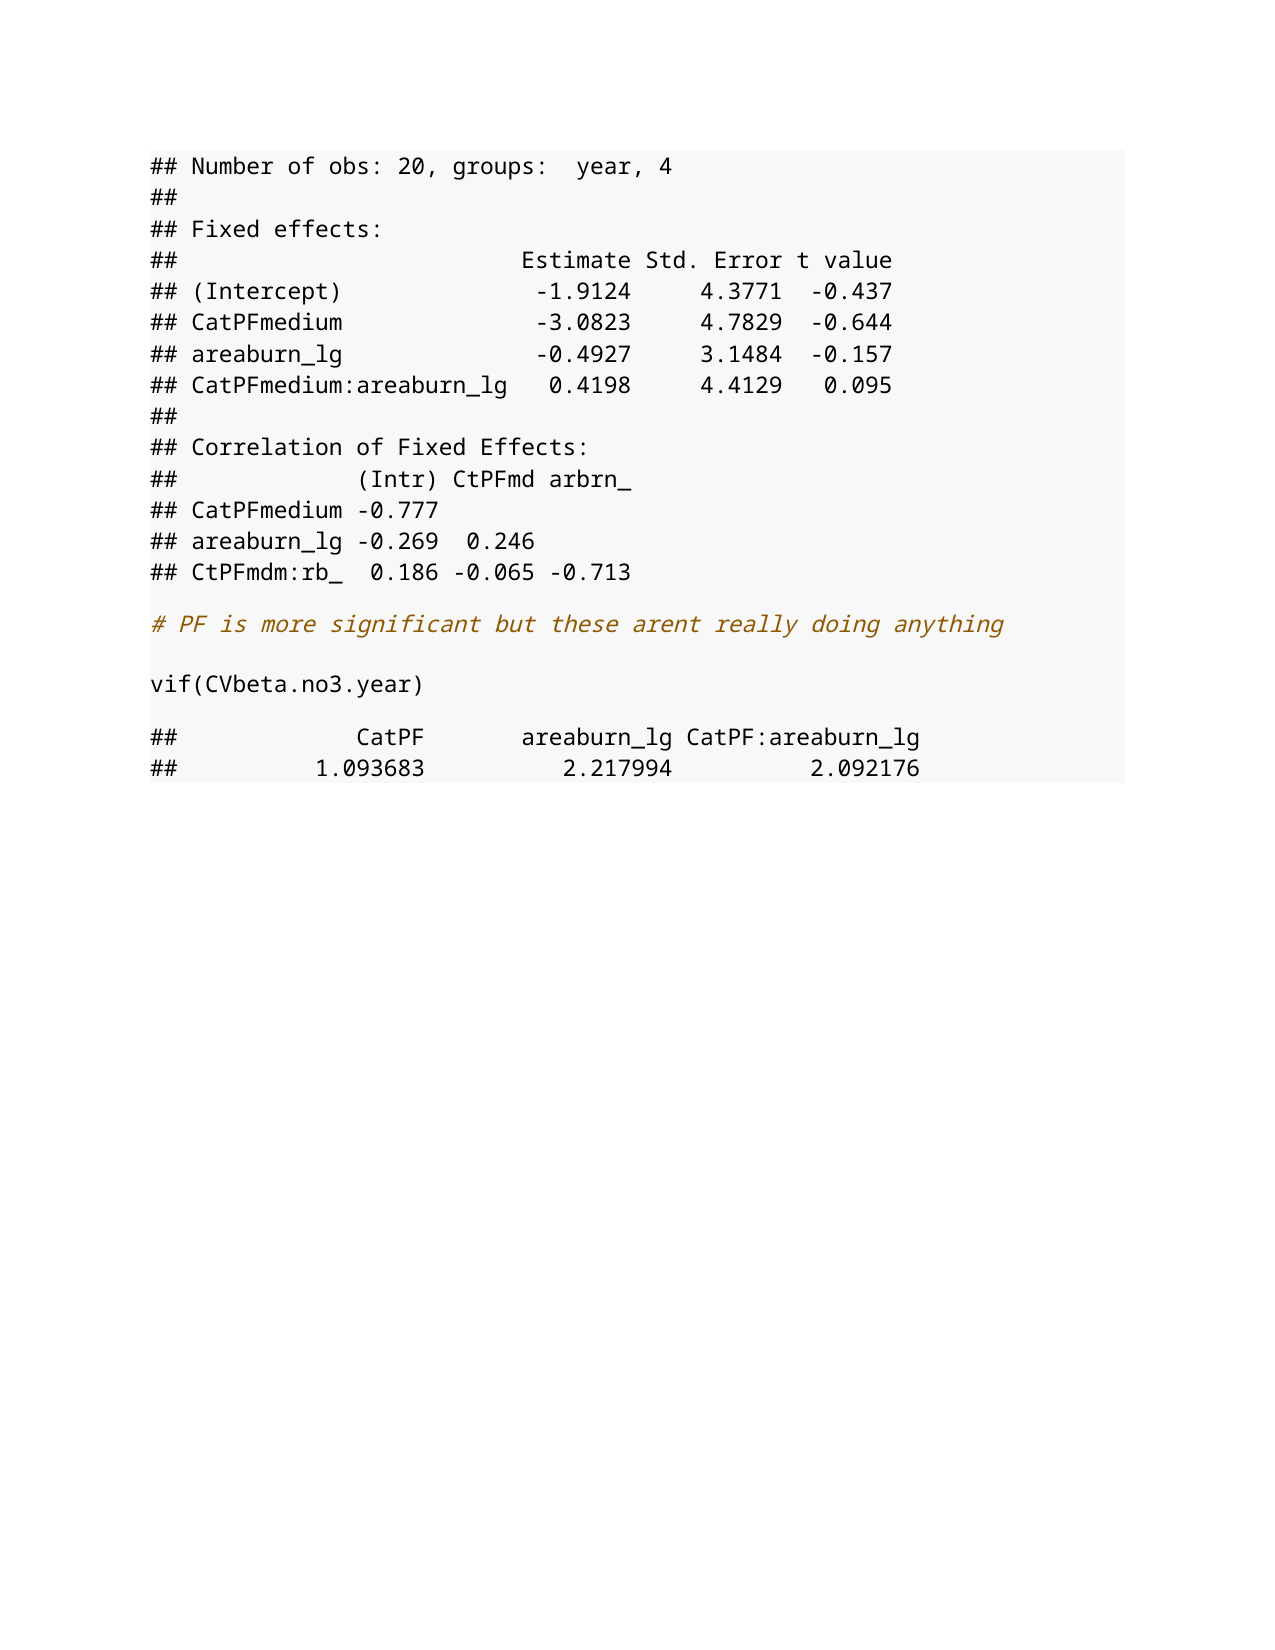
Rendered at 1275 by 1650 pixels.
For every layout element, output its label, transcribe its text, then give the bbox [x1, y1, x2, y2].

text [150, 150, 1125, 587]
text ## CatPF areaburn_lg CatPF:areaburn_lg ## 1.093683 2.217994 2.092176 [150, 720, 1125, 783]
text # PF is more significant but these arent really doing anything vif(CVbeta.no3.year) [150, 608, 1125, 699]
